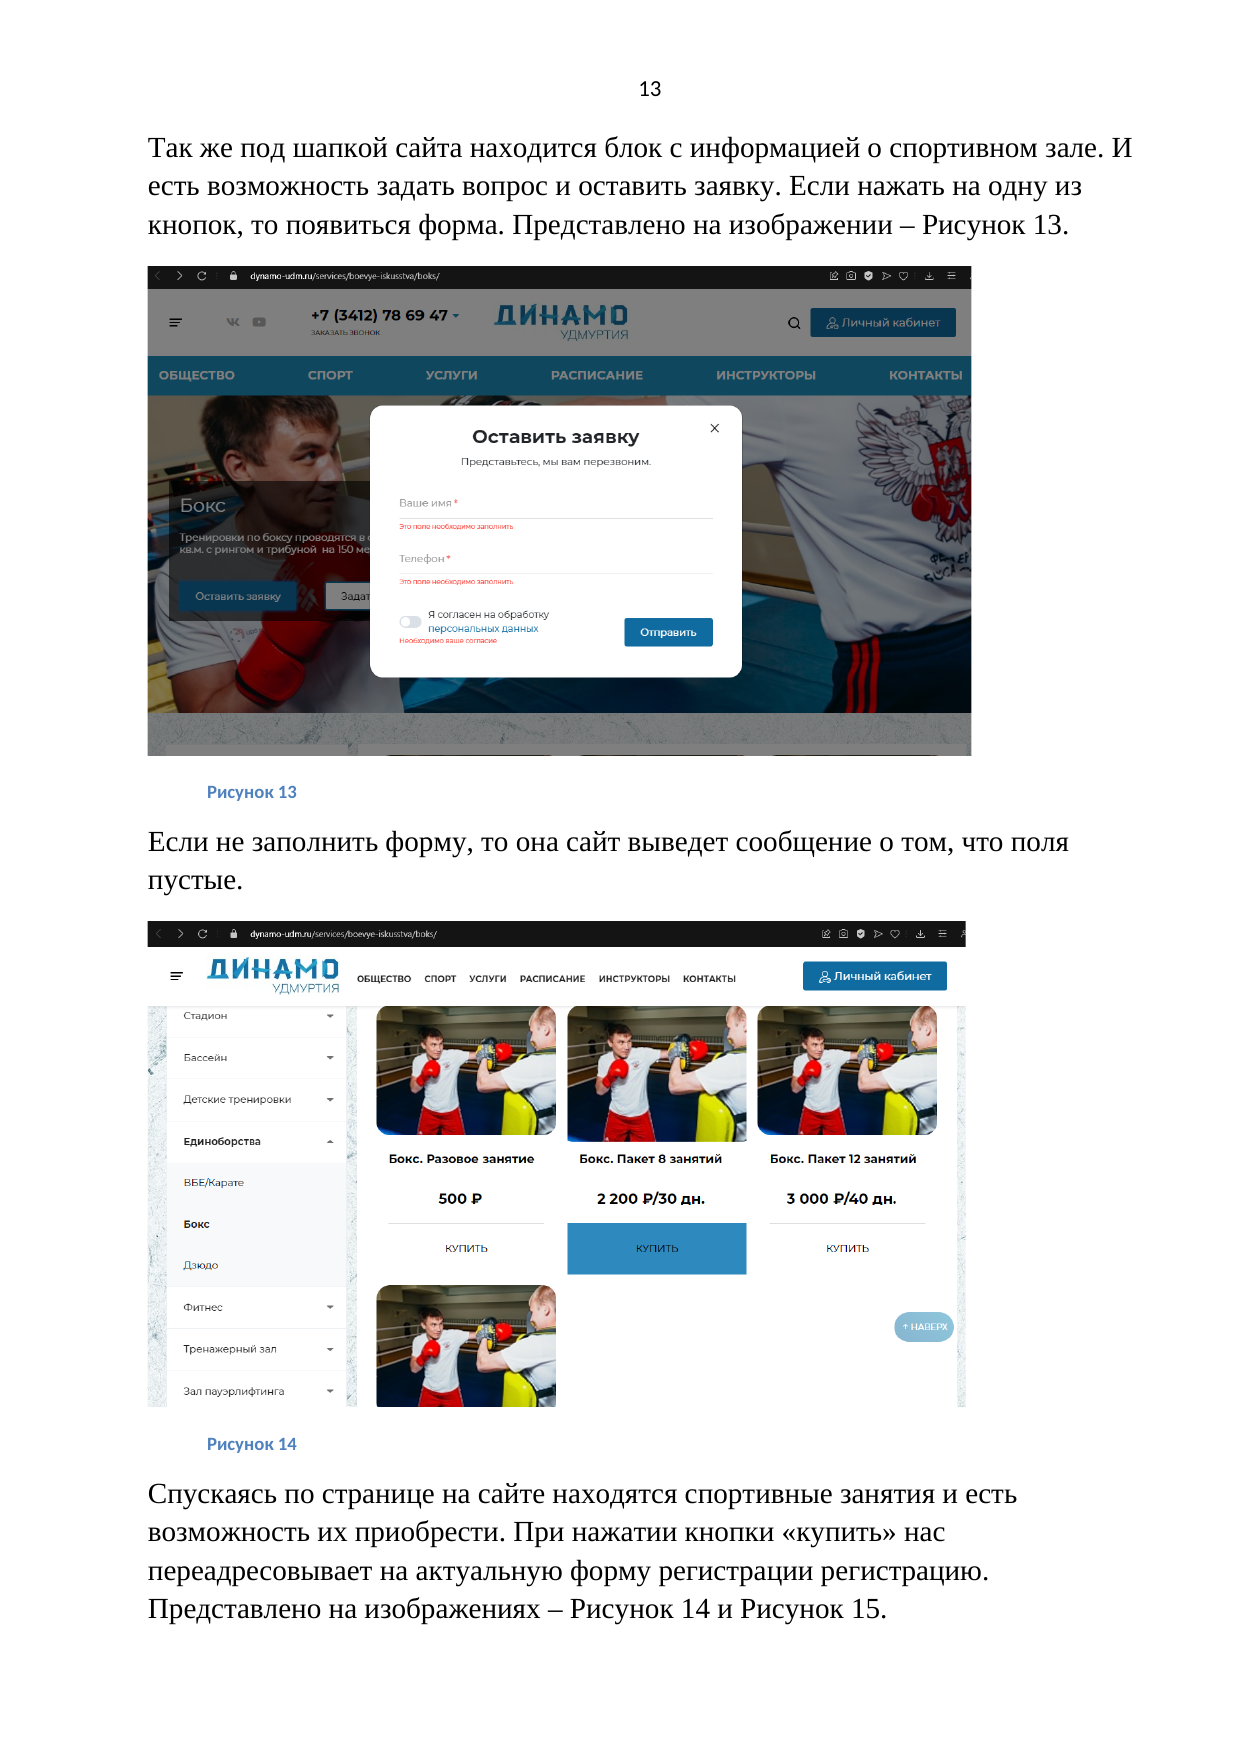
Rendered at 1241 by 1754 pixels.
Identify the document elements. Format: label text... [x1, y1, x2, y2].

picture [147, 921, 966, 1407]
text Так же под шапкой сайта находится блок с информацией о спортивном зале. И есть возможность задать вопрос и оставить заявку. Если нажать на одну из кнопок, то появиться форма. Представлено на изображении – Рисунок 13. [148, 130, 1152, 240]
picture [147, 266, 972, 756]
text Если не заполнить форму, то она сайт выведет сообщение о том, что поля пустые. [148, 824, 1152, 896]
text Спускаясь по странице на сайте находятся спортивные занятия и есть возможность их приобрести. При нажатии кнопки «купить» нас переадресовывает на актуальную форму регистрации регистрацию. Представлено на изображениях – Рисунок 14 и Рисунок 15. [148, 1476, 1152, 1625]
